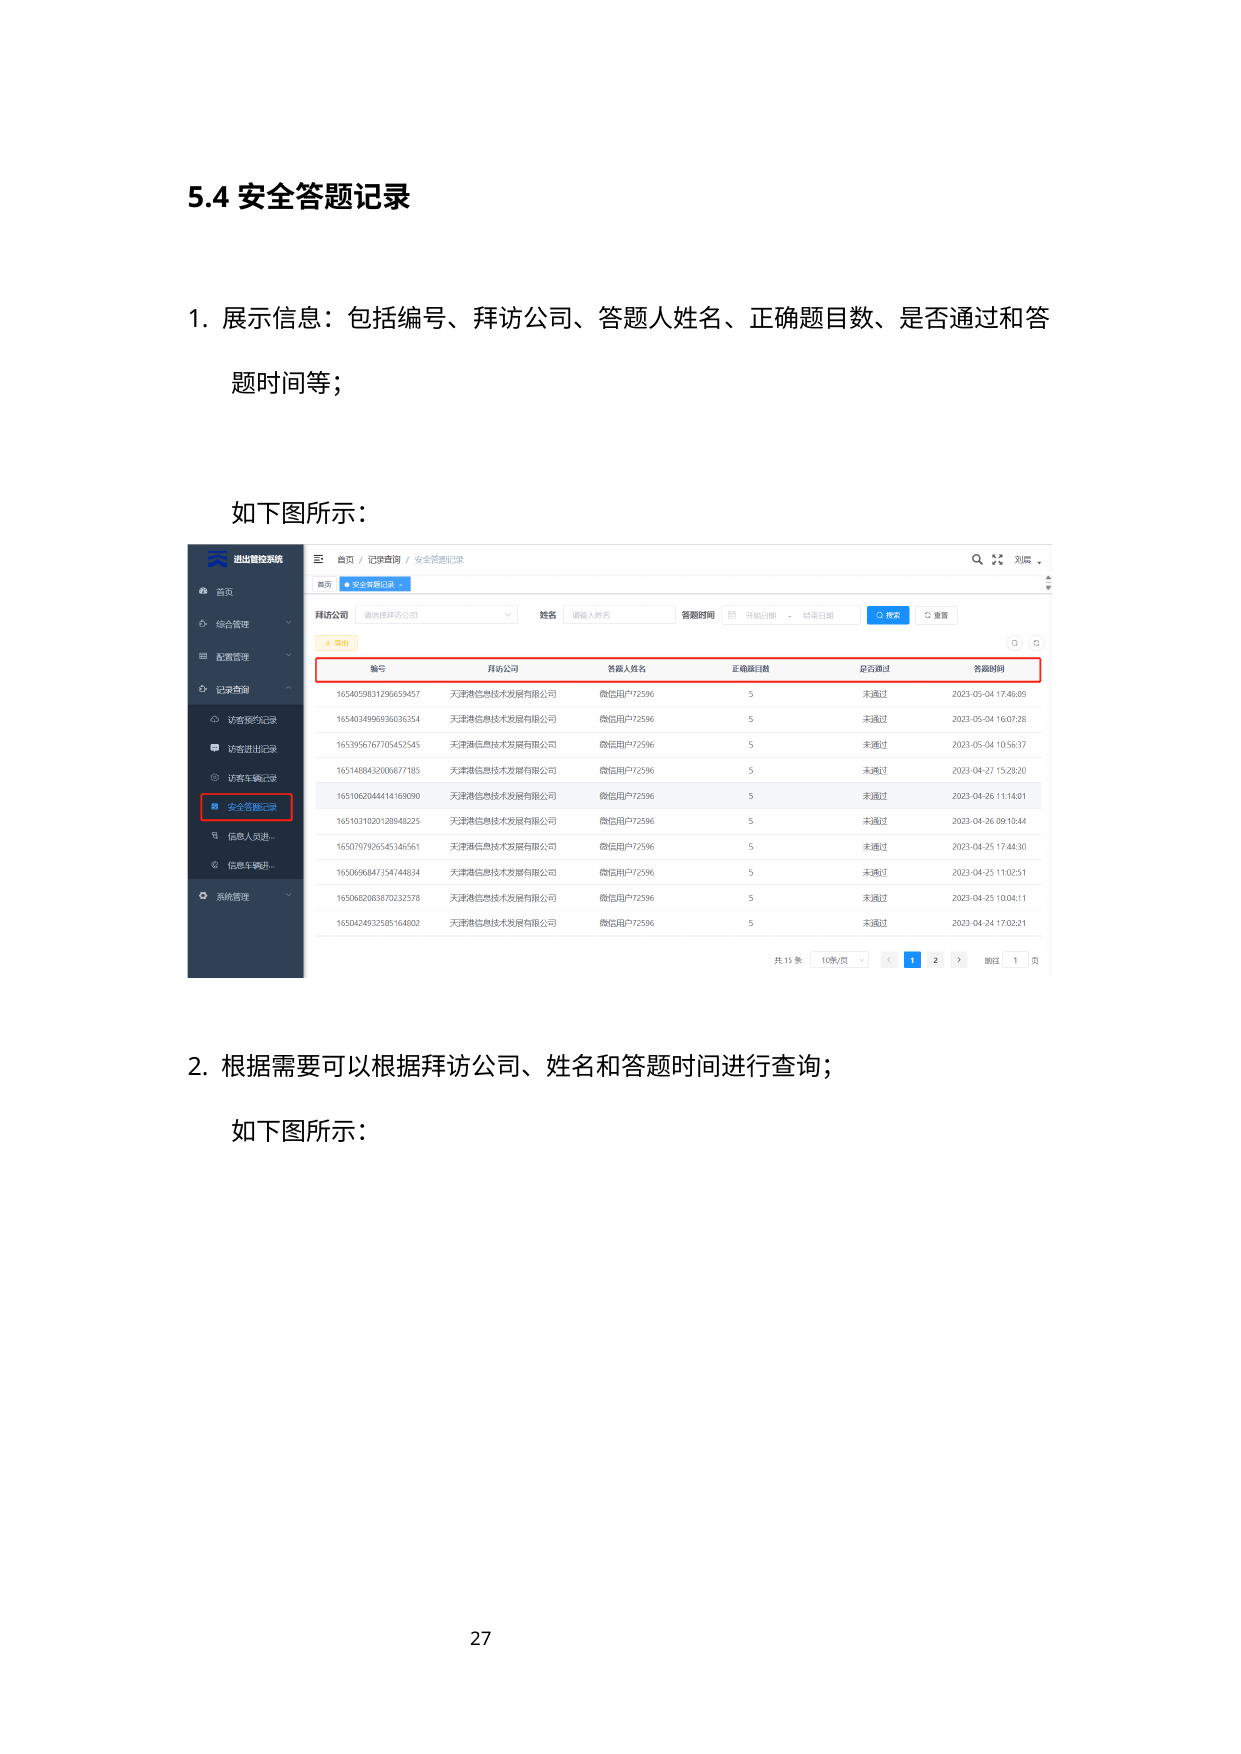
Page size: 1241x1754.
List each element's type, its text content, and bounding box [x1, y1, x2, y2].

list 如下图所示： [231, 479, 1053, 544]
picture [187, 544, 1053, 978]
list 2. 根据需要可以根据拜访公司、姓名和答题时间进行查询； [187, 1032, 1053, 1097]
subtitle 5.4 安全答题记录 [187, 162, 1053, 227]
list 如下图所示： [187, 1097, 1053, 1162]
list 1. 展示信息：包括编号、拜访公司、答题人姓名、正确题目数、是否通过和答 题时间等； [187, 284, 1053, 414]
